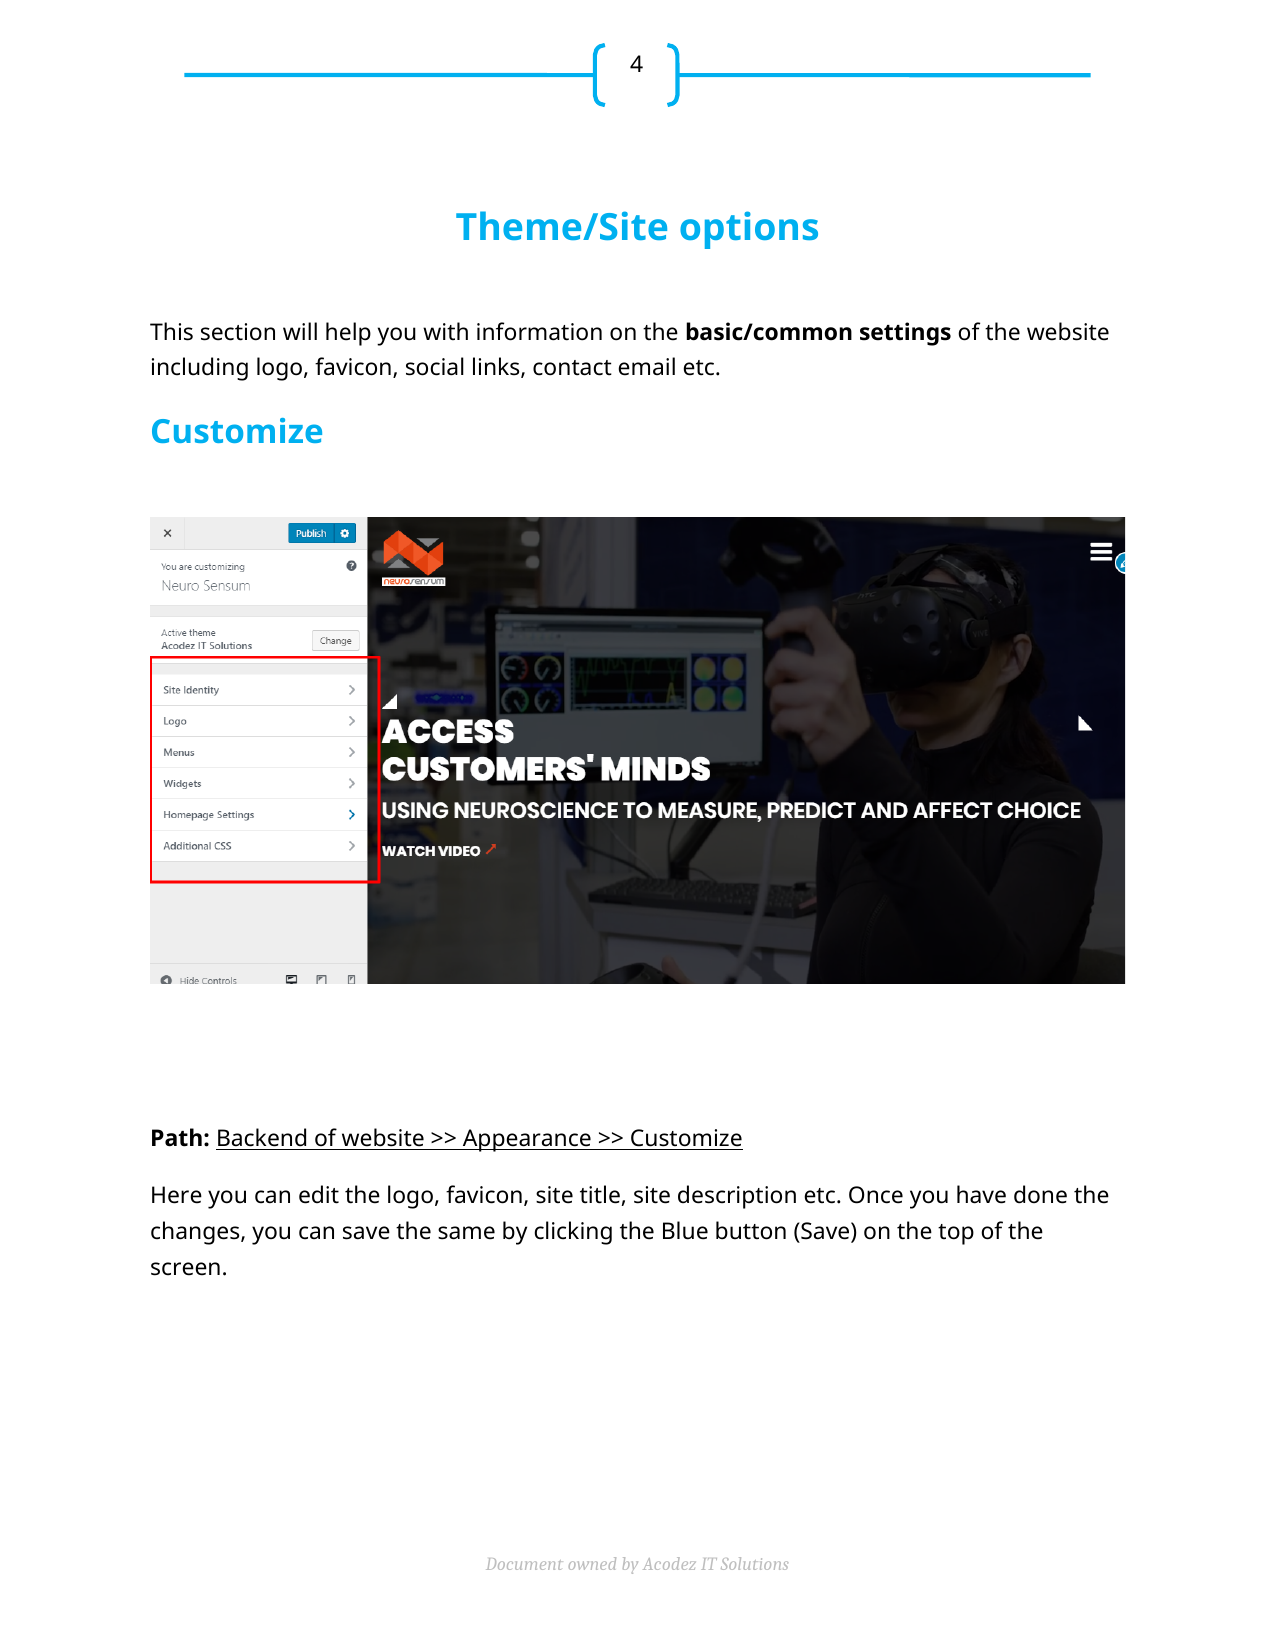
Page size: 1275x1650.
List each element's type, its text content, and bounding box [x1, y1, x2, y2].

subtitle Theme/Site options [150, 200, 1125, 251]
text Path: Backend of website >> Appearance >> Customize [150, 1122, 1125, 1153]
picture [150, 517, 1125, 984]
text Here you can edit the logo, favicon, site title, site description etc. Once you have done the changes, you can save the same by clicking the Blue button (Save) on the top of the screen. [150, 1179, 1125, 1282]
text This section will help you with information on the basic/common settings of the website including logo, favicon, social links, contact email etc. [150, 315, 1125, 383]
subtitle Customize [150, 408, 1125, 453]
